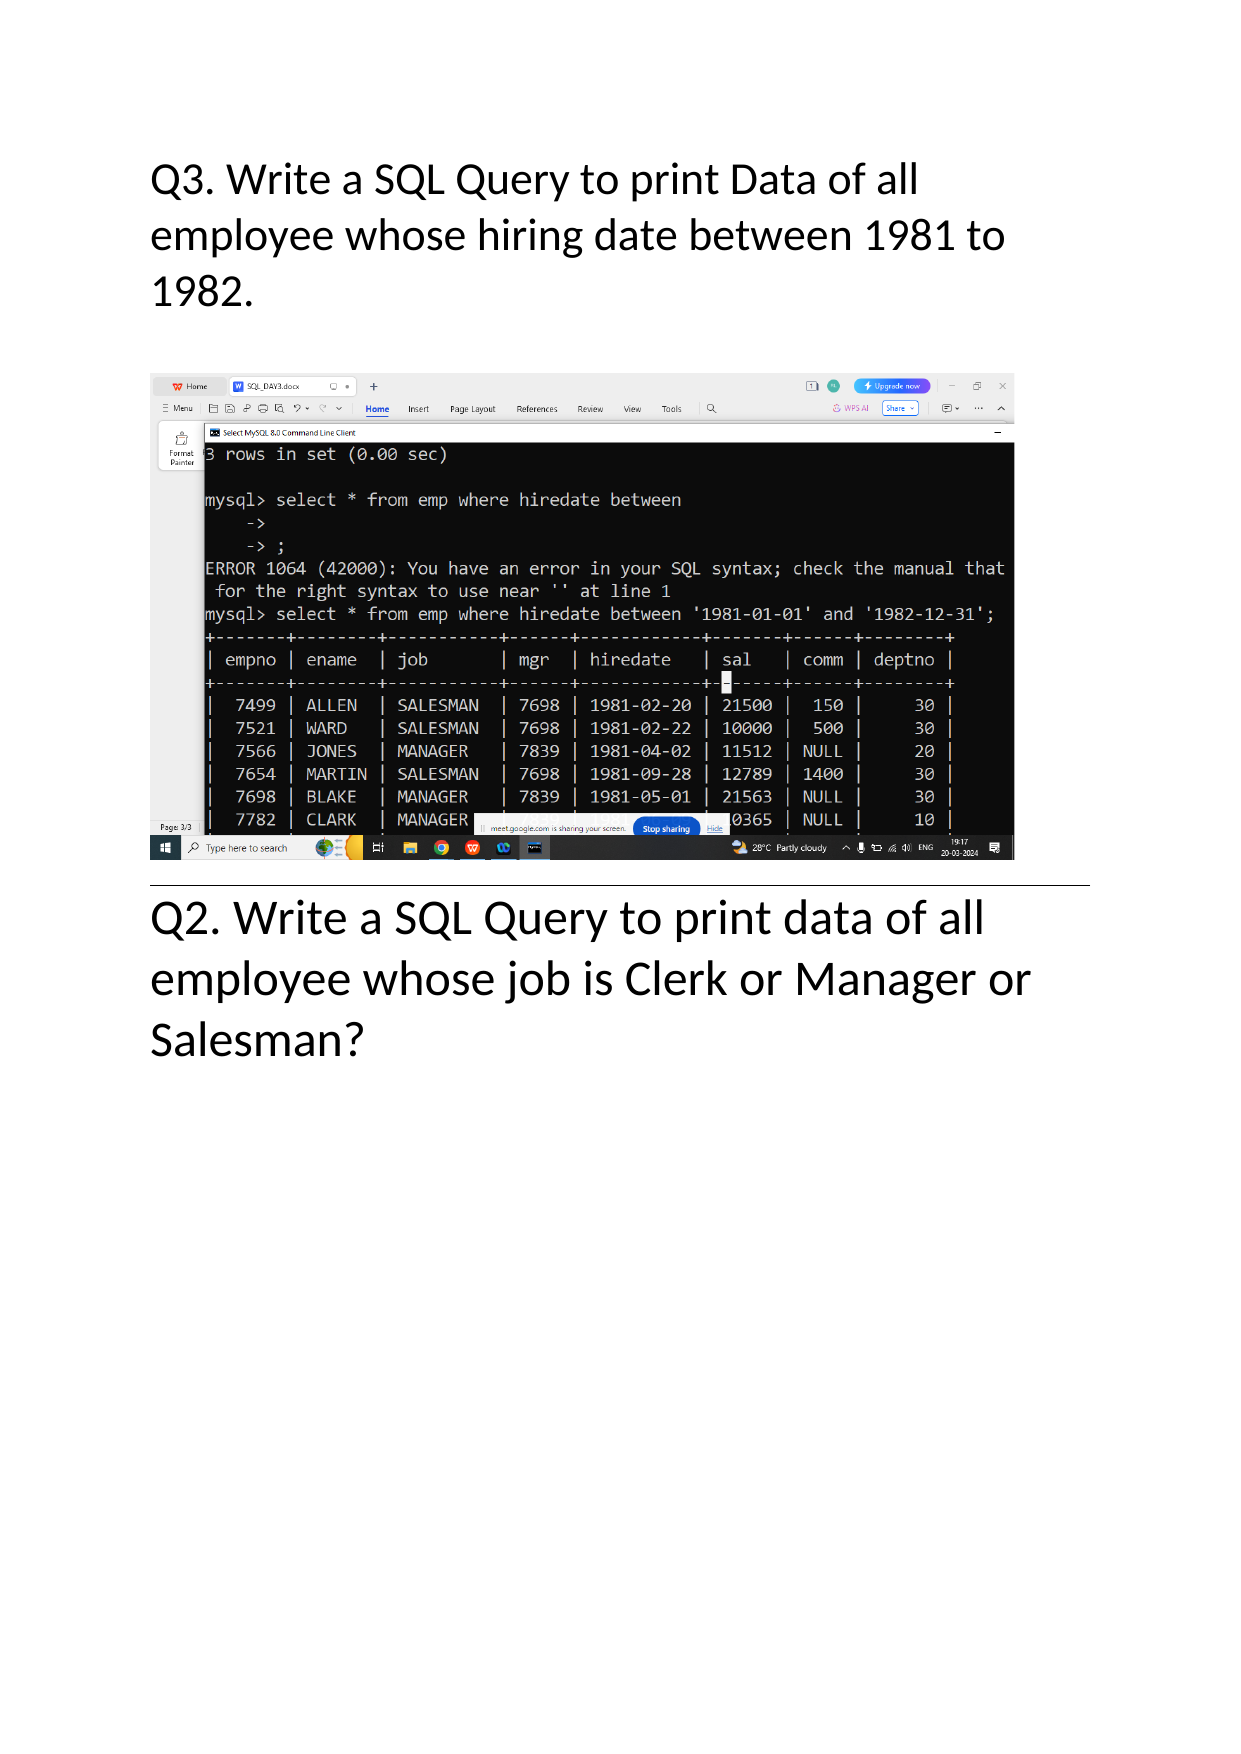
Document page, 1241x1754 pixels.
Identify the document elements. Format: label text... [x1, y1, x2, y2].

picture [150, 373, 1015, 860]
text Q3. Write a SQL Query to print Data of all employee whose hiring date between 1981 to 1982. [150, 150, 1090, 318]
text Q2. Write a SQL Query to print data of all employee whose job is Clerk or Manager or Salesman? [150, 886, 1090, 1069]
